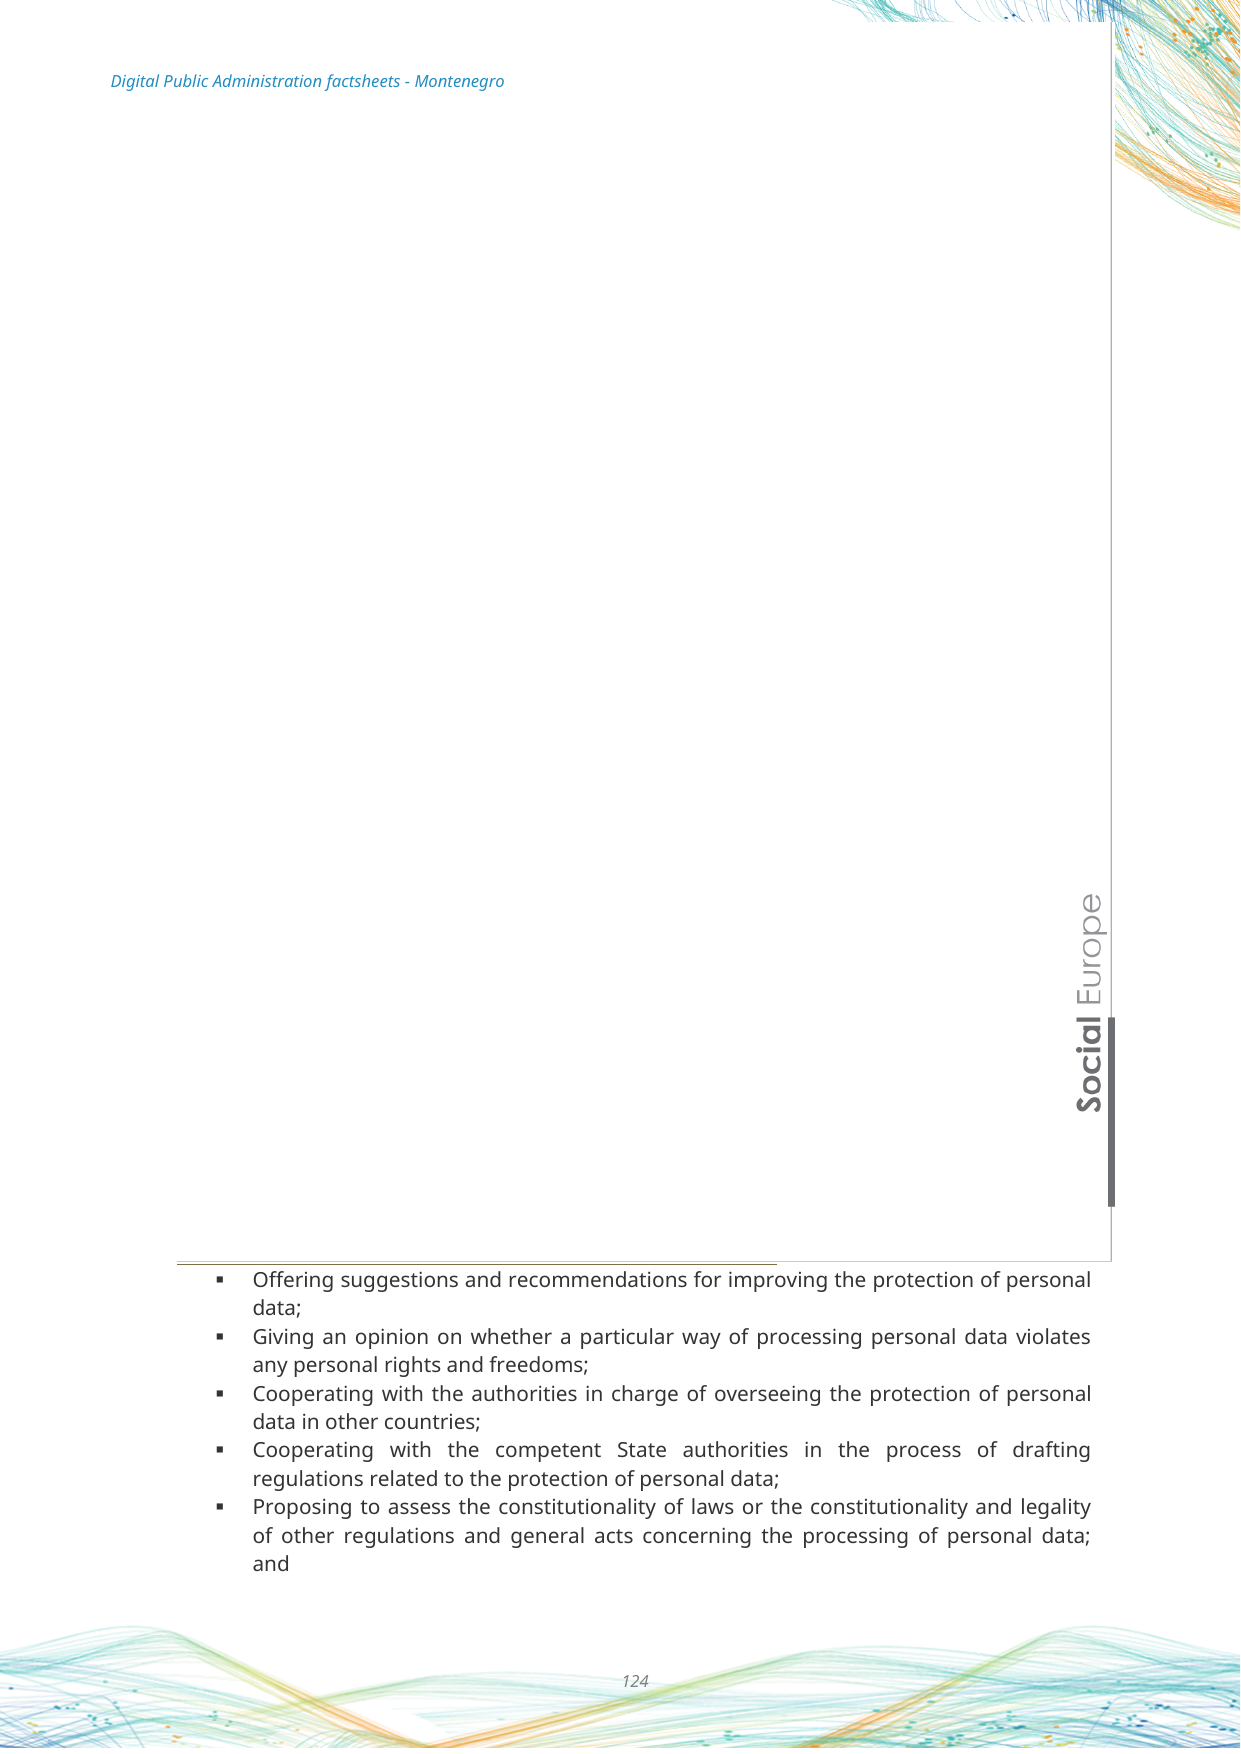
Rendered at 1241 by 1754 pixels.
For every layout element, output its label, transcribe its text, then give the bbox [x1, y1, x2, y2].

list Offering suggestions and recommendations for improving the protection of personal data; [215, 1265, 1092, 1322]
list Proposing to assess the constitutionality of laws or the constitutionality and legality of other regulations and general acts concerning the processing of personal data; and [215, 1492, 1092, 1578]
list Cooperating with the competent State authorities in the process of drafting regulations related to the protection of personal data; [215, 1436, 1092, 1492]
list Giving an opinion on whether a particular way of processing personal data violates any personal rights and freedoms; [215, 1322, 1092, 1379]
picture [177, 0, 1241, 1262]
list Cooperating with the authorities in charge of overseeing the protection of personal data in other countries; [215, 1379, 1092, 1436]
picture [0, 1601, 1241, 1748]
